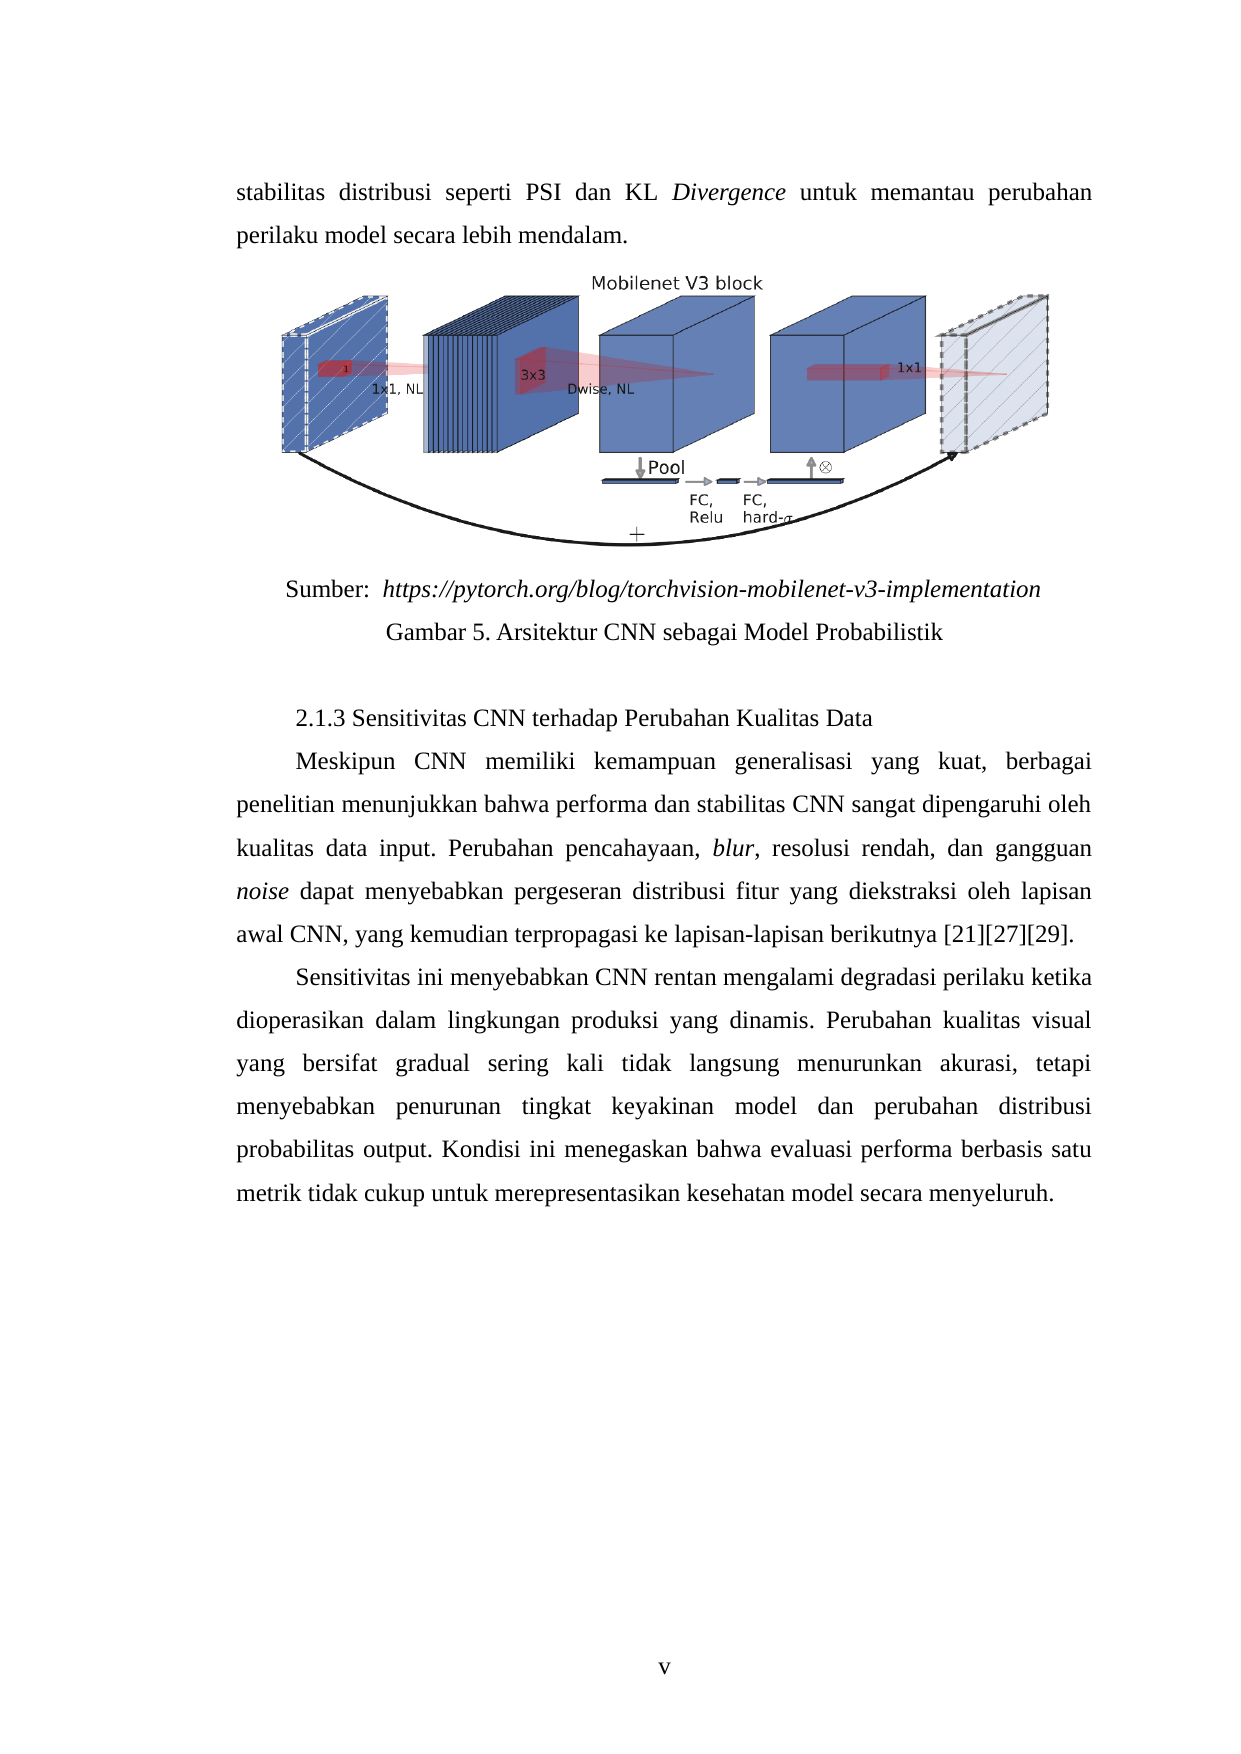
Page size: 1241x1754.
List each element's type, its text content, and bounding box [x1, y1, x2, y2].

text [236, 177, 1092, 249]
text Gambar 5. Arsitektur CNN sebagai Model Probabilistik [236, 617, 1092, 646]
picture [270, 263, 1058, 559]
text Meskipun CNN memiliki kemampuan generalisasi yang kuat, berbagai penelitian menunjukkan bahwa performa dan stabilitas CNN sangat dipengaruhi oleh kualitas data input. Perubahan pencahayaan, blur, resolusi rendah, dan gangguan noise dapat menyebabkan pergeseran distribusi fitur yang diekstraksi oleh lapisan awal CNN, yang kemudian terpropagasi ke lapisan-lapisan berikutnya [21][27][29]. [236, 746, 1092, 948]
text Sumber: https://pytorch.org/blog/torchvision-mobilenet-v3-implementation [236, 574, 1092, 603]
text Sensitivitas ini menyebabkan CNN rentan mengalami degradasi perilaku ketika dioperasikan dalam lingkungan produksi yang dinamis. Perubahan kualitas visual yang bersifat gradual sering kali tidak langsung menurunkan akurasi, tetapi menyebabkan penurunan tingkat keyakinan model dan perubahan distribusi probabilitas output. Kondisi ini menegaskan bahwa evaluasi performa berbasis satu metrik tidak cukup untuk merepresentasikan kesehatan model secara menyeluruh. [236, 962, 1092, 1206]
text 2.1.3 Sensitivitas CNN terhadap Perubahan Kualitas Data [295, 703, 1092, 732]
